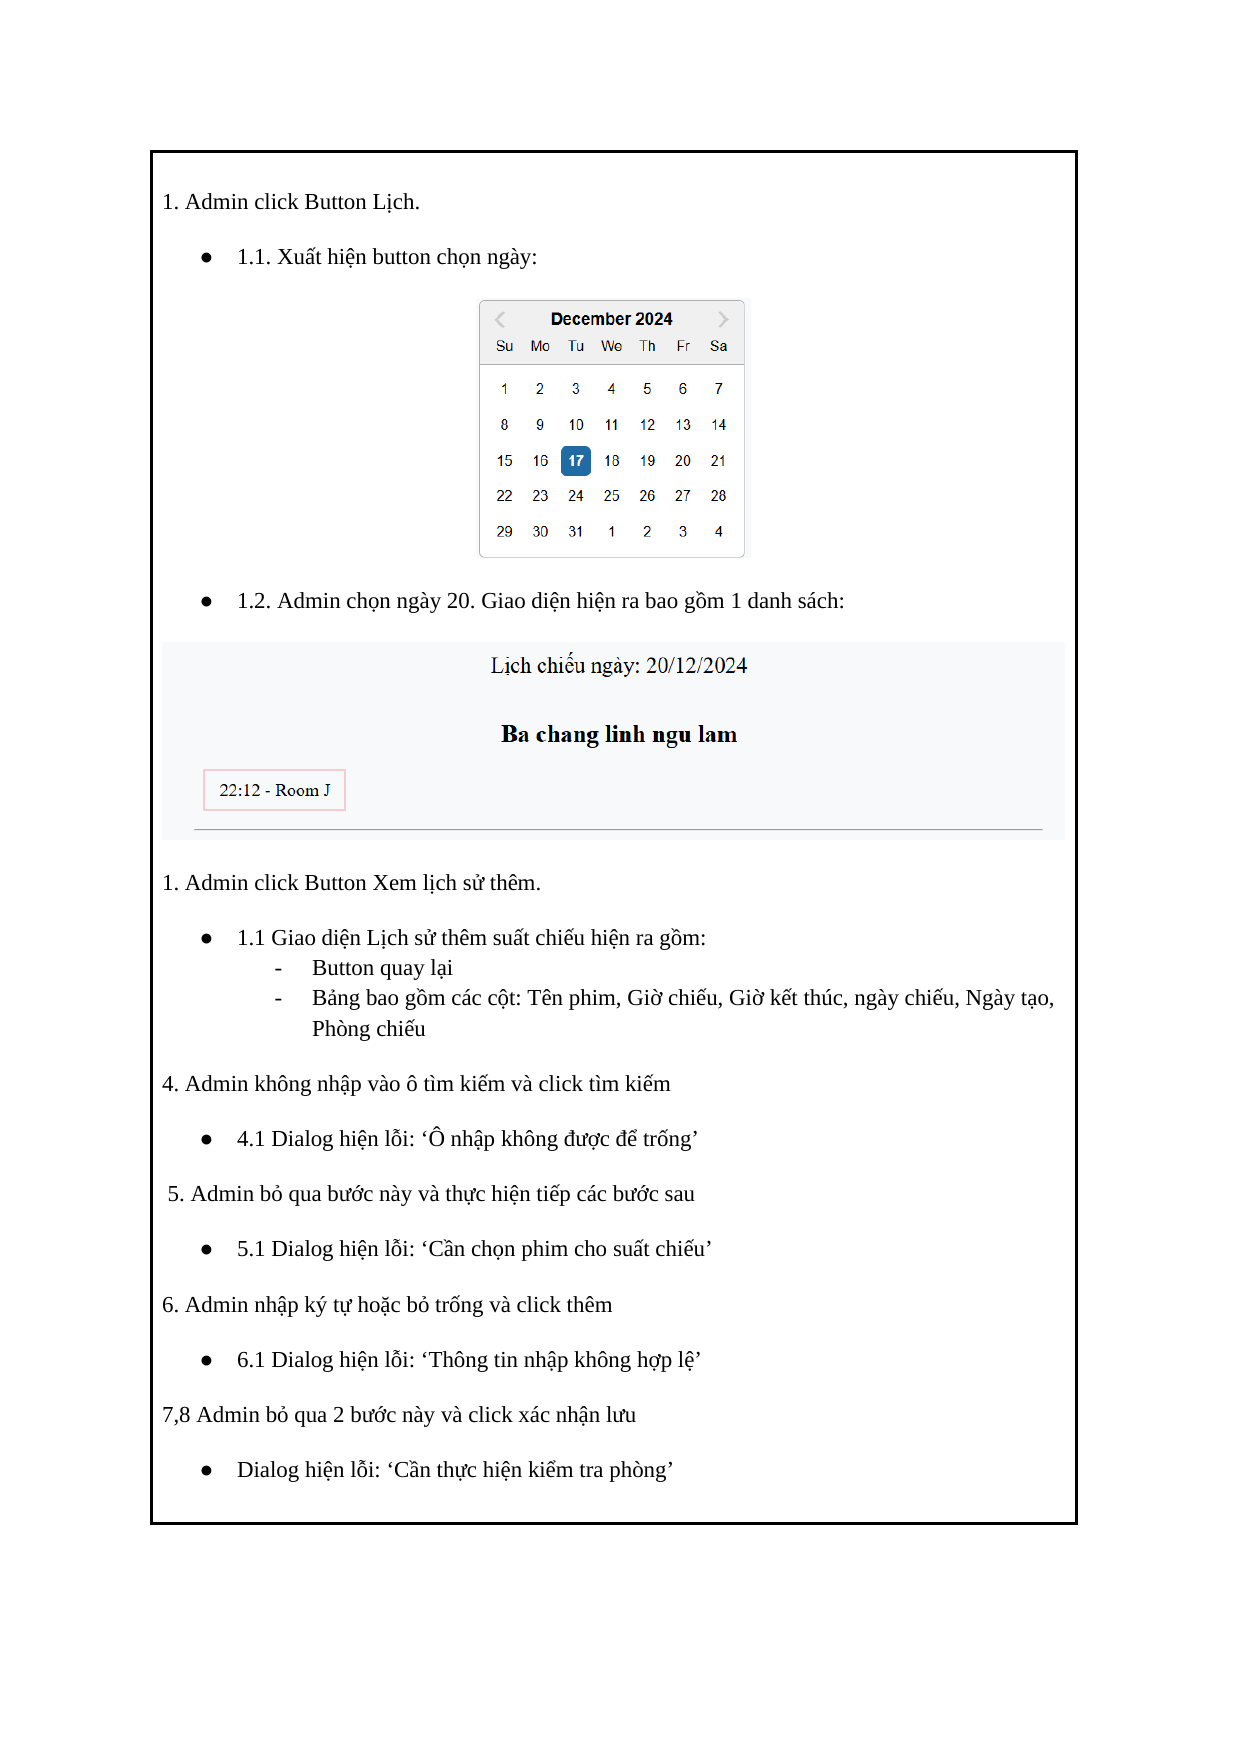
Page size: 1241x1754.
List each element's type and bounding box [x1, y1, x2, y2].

picture [476, 298, 752, 558]
picture [161, 642, 1065, 840]
table_cell [153, 153, 1075, 1522]
